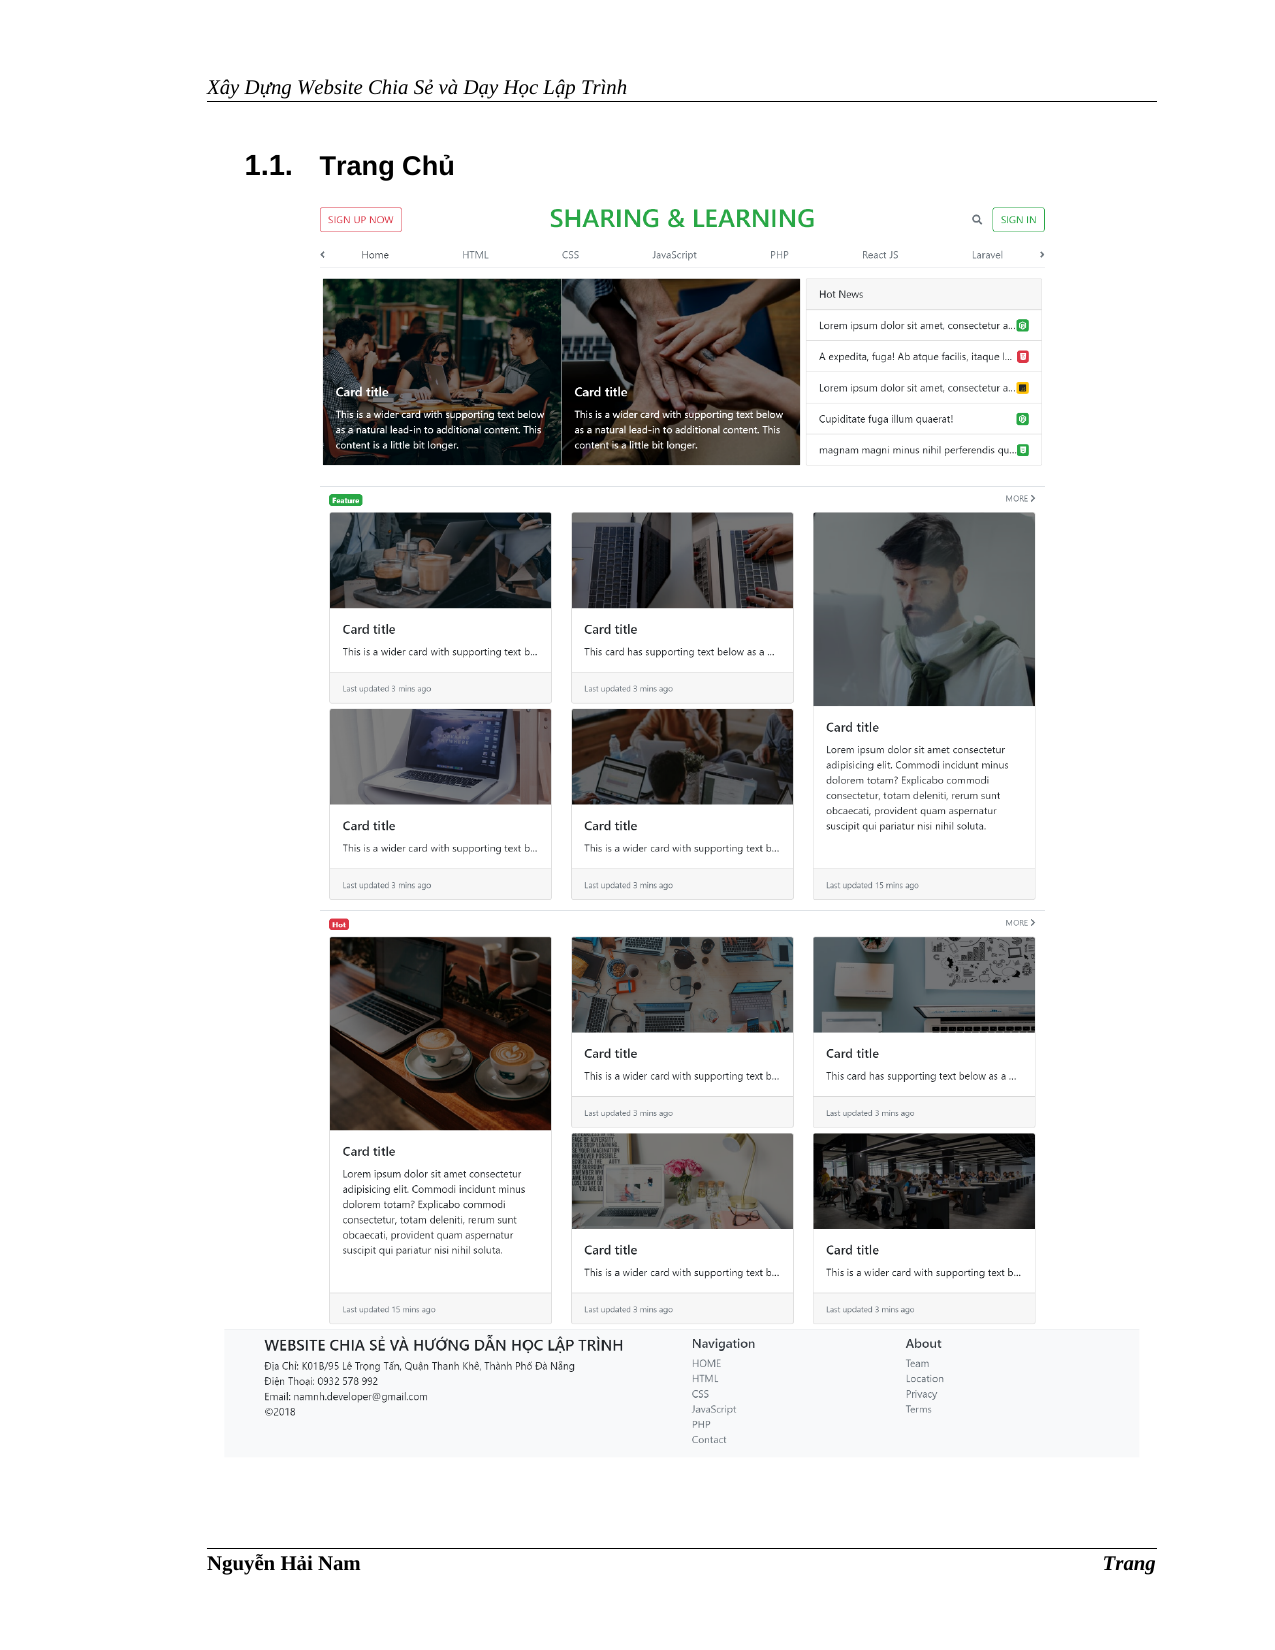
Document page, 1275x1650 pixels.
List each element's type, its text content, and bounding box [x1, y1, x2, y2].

subtitle Trang Chủ [244, 148, 1157, 181]
picture [224, 198, 1140, 1462]
